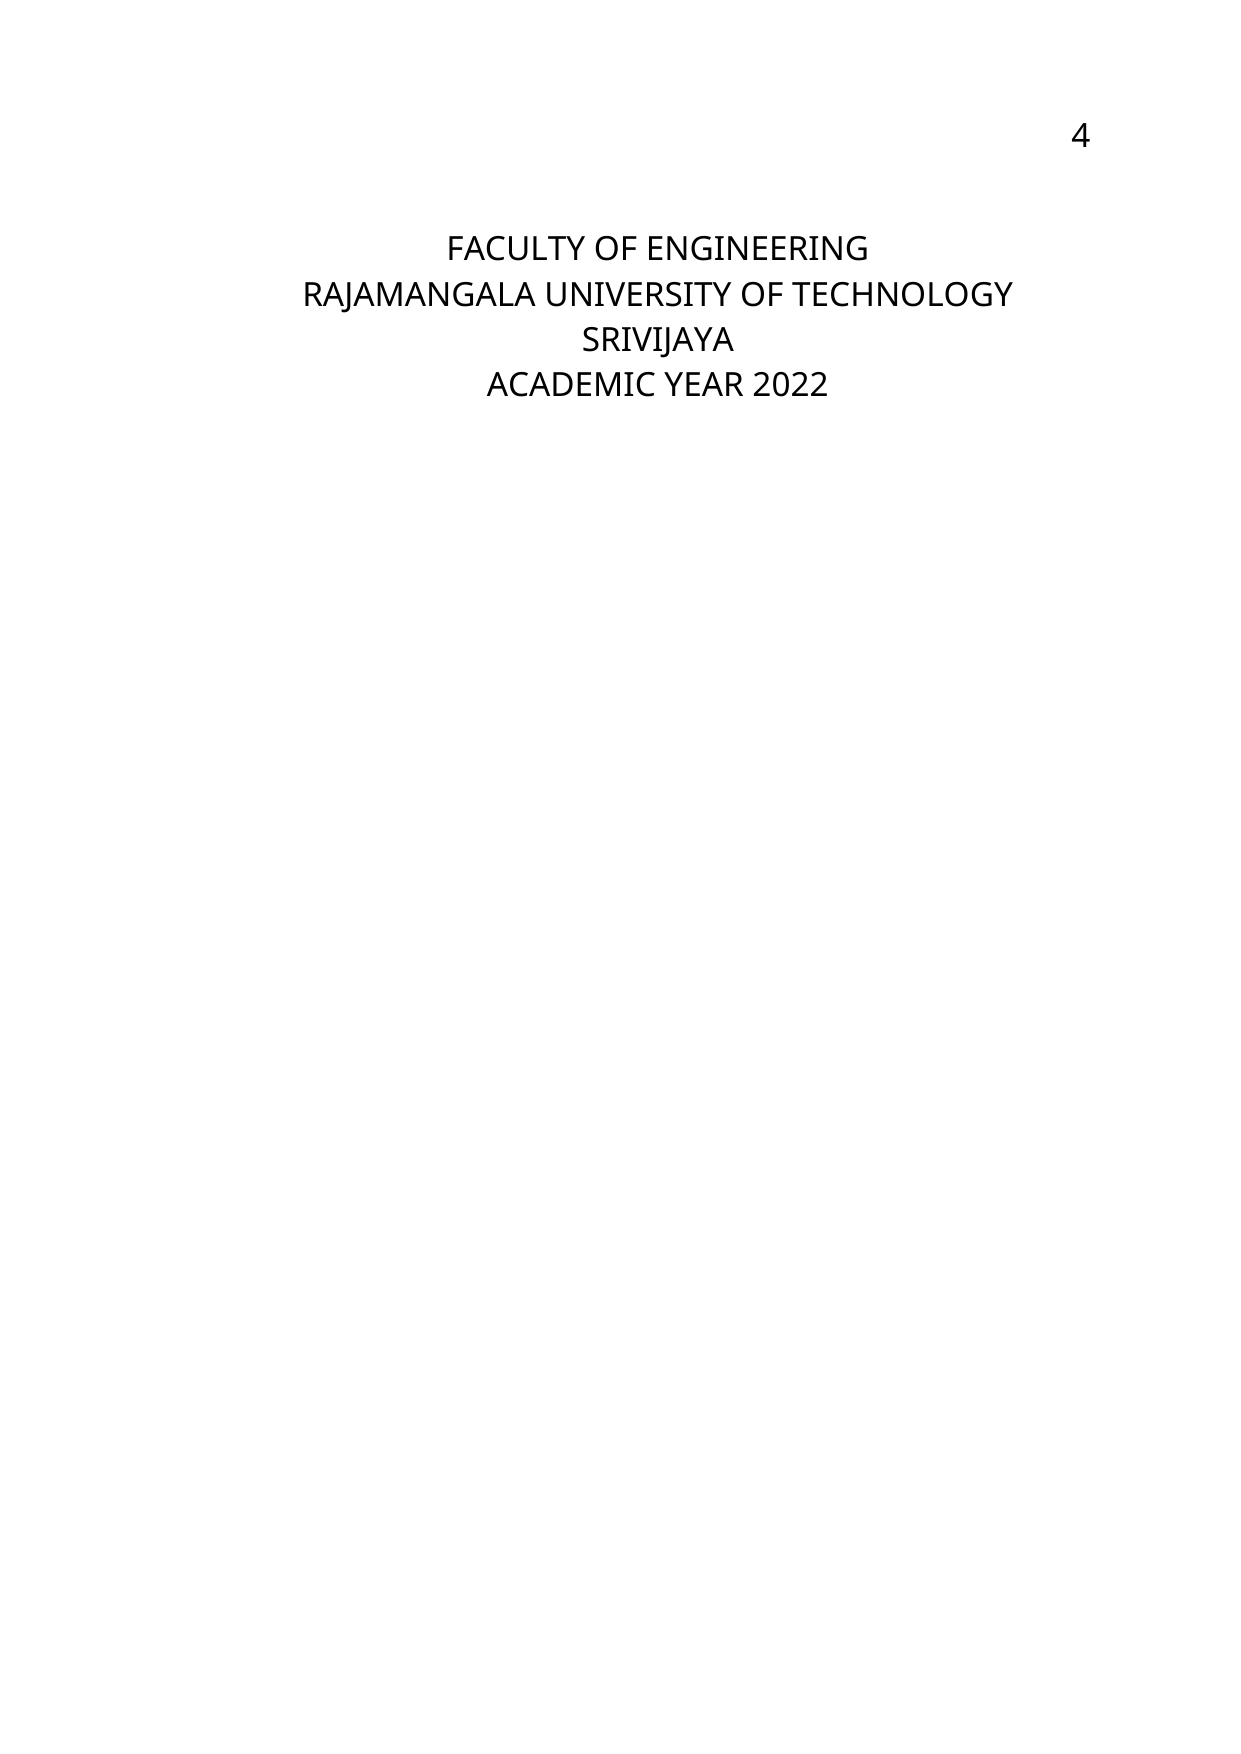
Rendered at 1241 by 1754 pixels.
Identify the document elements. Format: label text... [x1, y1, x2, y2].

text FACULTY OF ENGINEERING [225, 225, 1090, 270]
text ACADEMIC YEAR 2022 [225, 361, 1090, 407]
text RAJAMANGALA UNIVERSITY OF TECHNOLOGY SRIVIJAYA [225, 270, 1090, 361]
